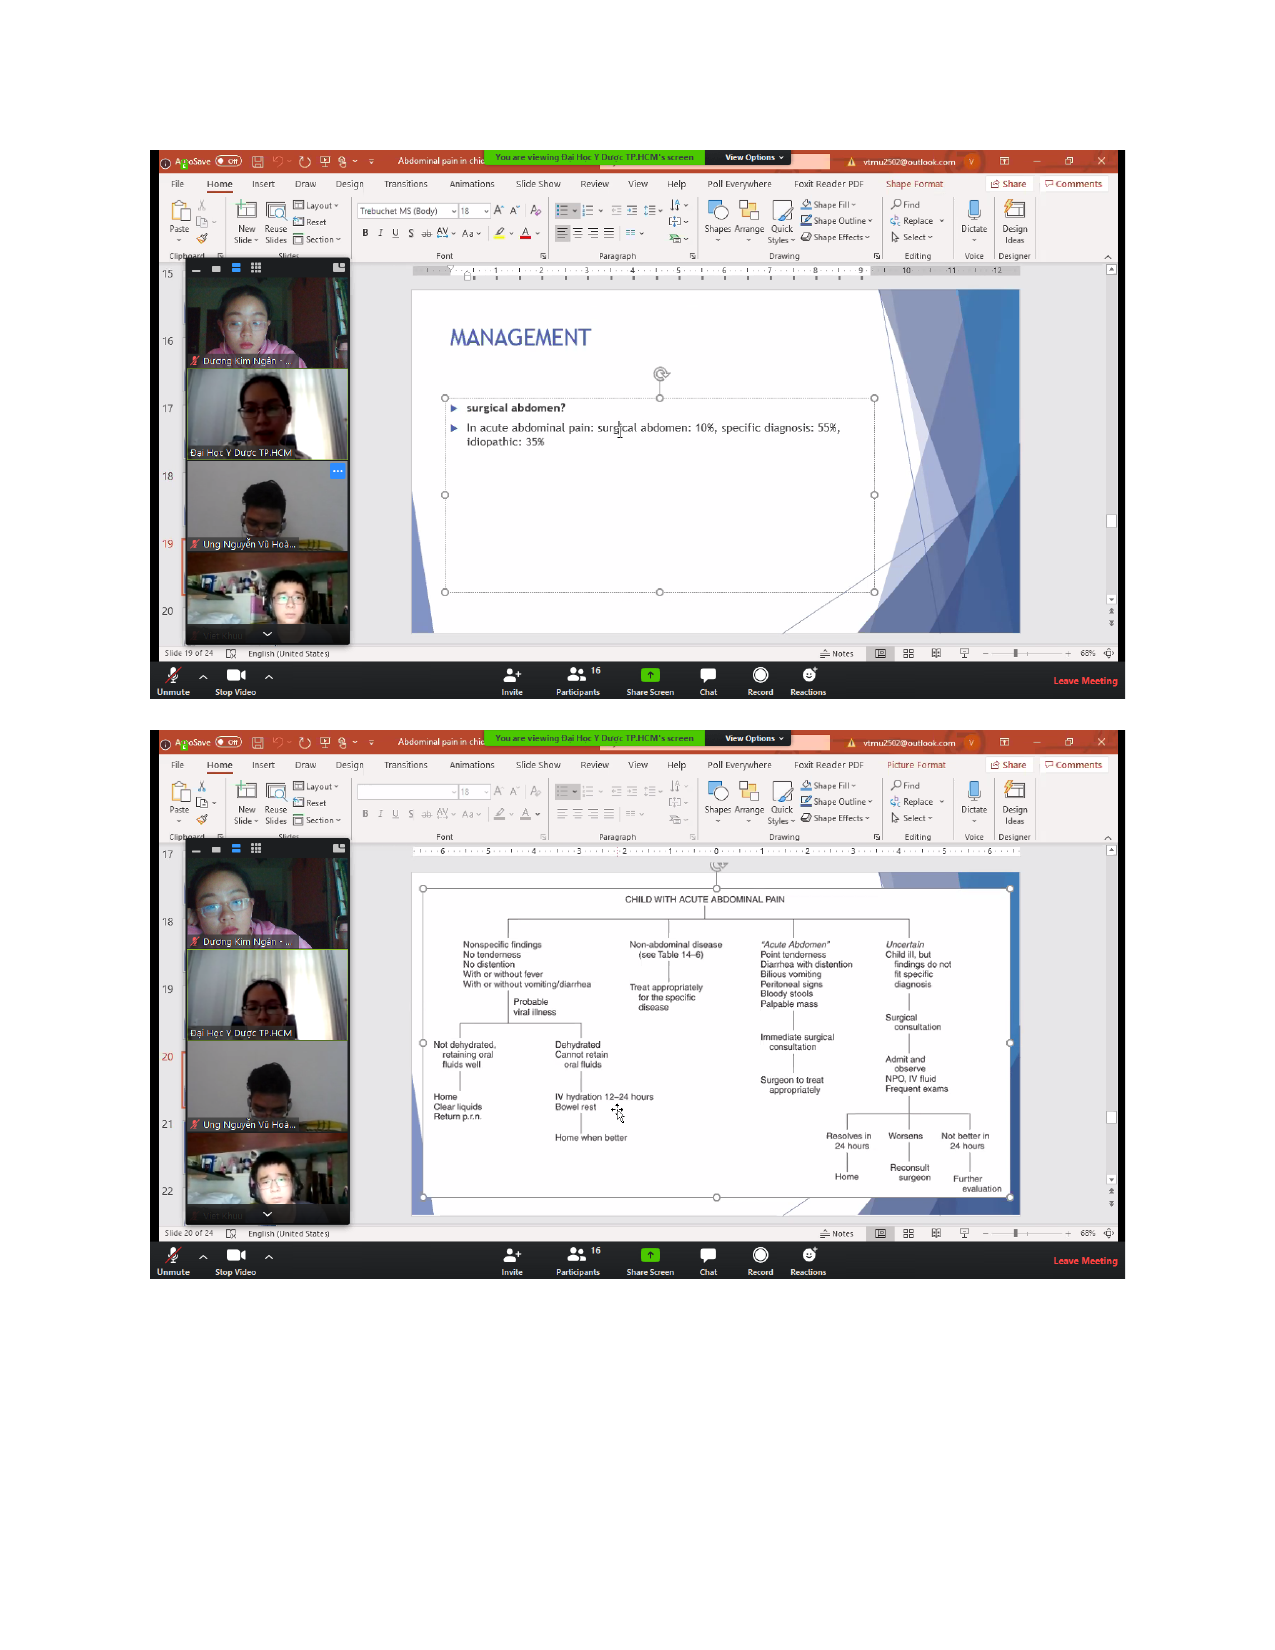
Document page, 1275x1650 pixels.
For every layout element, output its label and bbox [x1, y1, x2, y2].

picture [150, 730, 1125, 1279]
picture [150, 150, 1125, 699]
